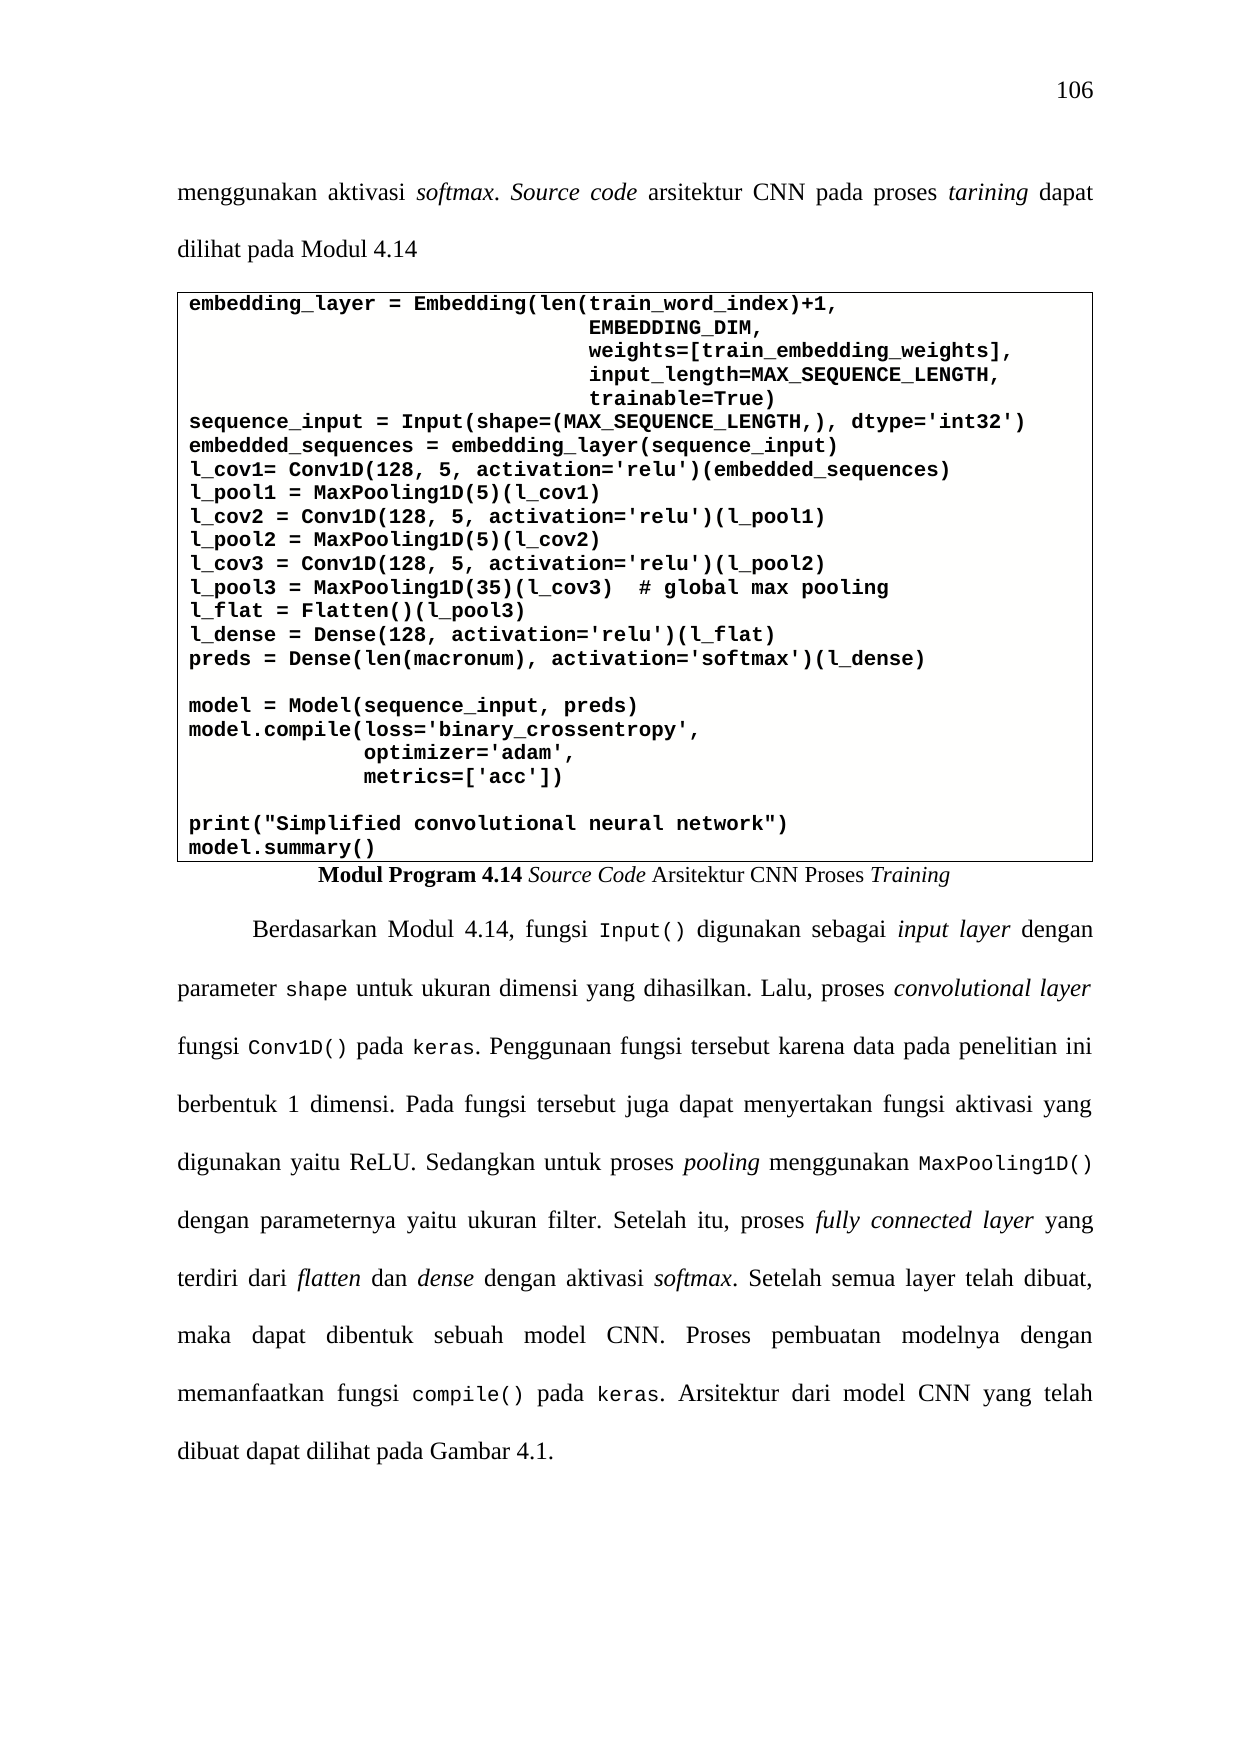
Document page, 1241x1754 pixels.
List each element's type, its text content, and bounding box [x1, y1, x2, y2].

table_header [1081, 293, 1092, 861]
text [177, 177, 1093, 263]
text Modul Program 4.14 Source Code Arsitektur CNN Proses Training [177, 862, 1093, 888]
text Berdasarkan Modul 4.14, fungsi Input() digunakan sebagai input layer dengan parameter shape untuk ukuran dimensi yang dihasilkan. Lalu, proses convolutional layer fungsi Conv1D() pada keras. Penggunaan fungsi tersebut karena data pada penelitian ini berbentuk 1 dimensi. Pada fungsi tersebut juga dapat menyertakan fungsi aktivasi yang digunakan yaitu ReLU. Sedangkan untuk proses pooling menggunakan MaxPooling1D() dengan parameternya yaitu ukuran filter. Setelah itu, proses fully connected layer yang terdiri dari flatten dan dense dengan aktivasi softmax. Setelah semua layer telah dibuat, maka dapat dibentuk sebuah model CNN. Proses pembuatan modelnya dengan memanfaatkan fungsi compile() pada keras. Arsitektur dari model CNN yang telah dibuat dapat dilihat pada Gambar 4.1. [177, 914, 1093, 1465]
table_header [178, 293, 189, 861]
